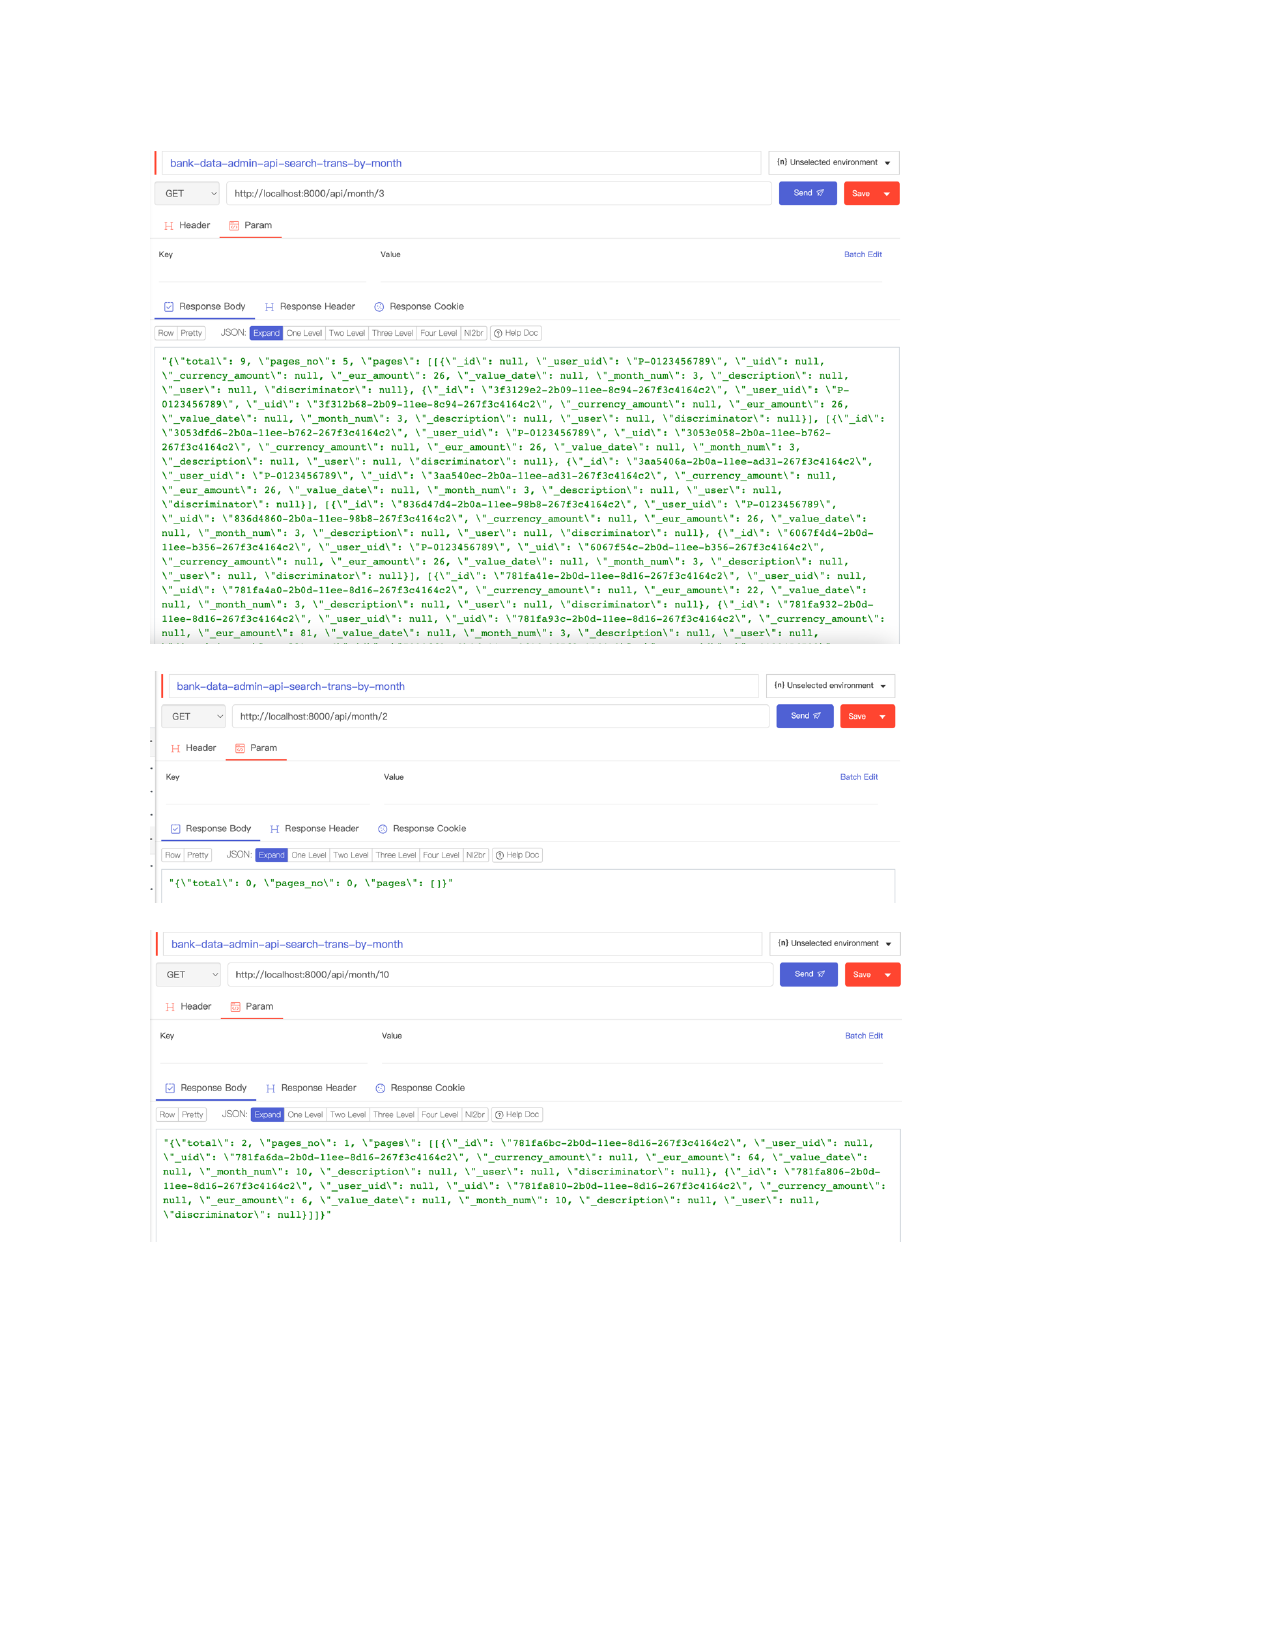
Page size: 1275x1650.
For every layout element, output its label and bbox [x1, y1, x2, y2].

picture [150, 150, 901, 644]
picture [150, 671, 901, 903]
picture [150, 930, 902, 1242]
